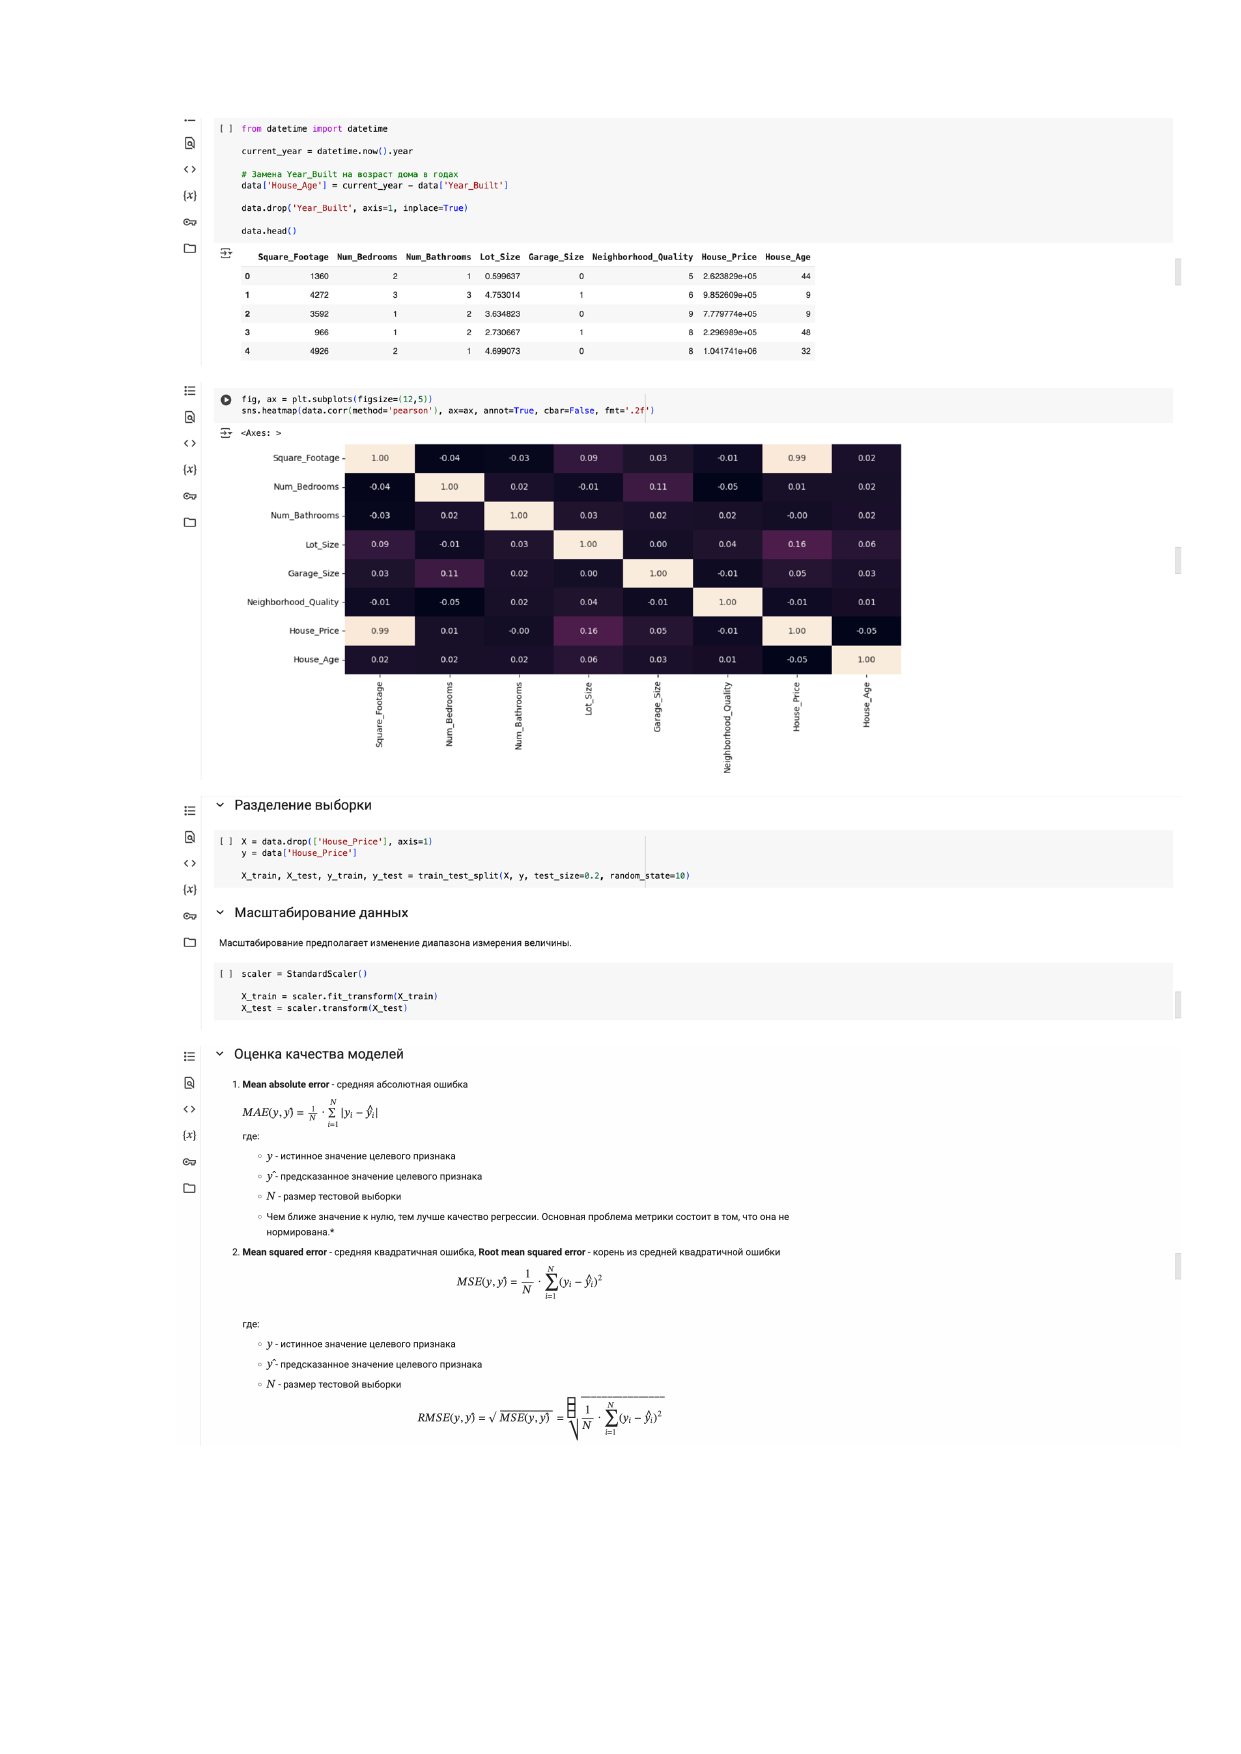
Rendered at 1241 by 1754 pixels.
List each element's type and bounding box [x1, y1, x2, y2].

picture [177, 382, 1182, 780]
picture [177, 118, 1182, 366]
picture [177, 796, 1182, 1030]
picture [177, 1046, 1182, 1446]
